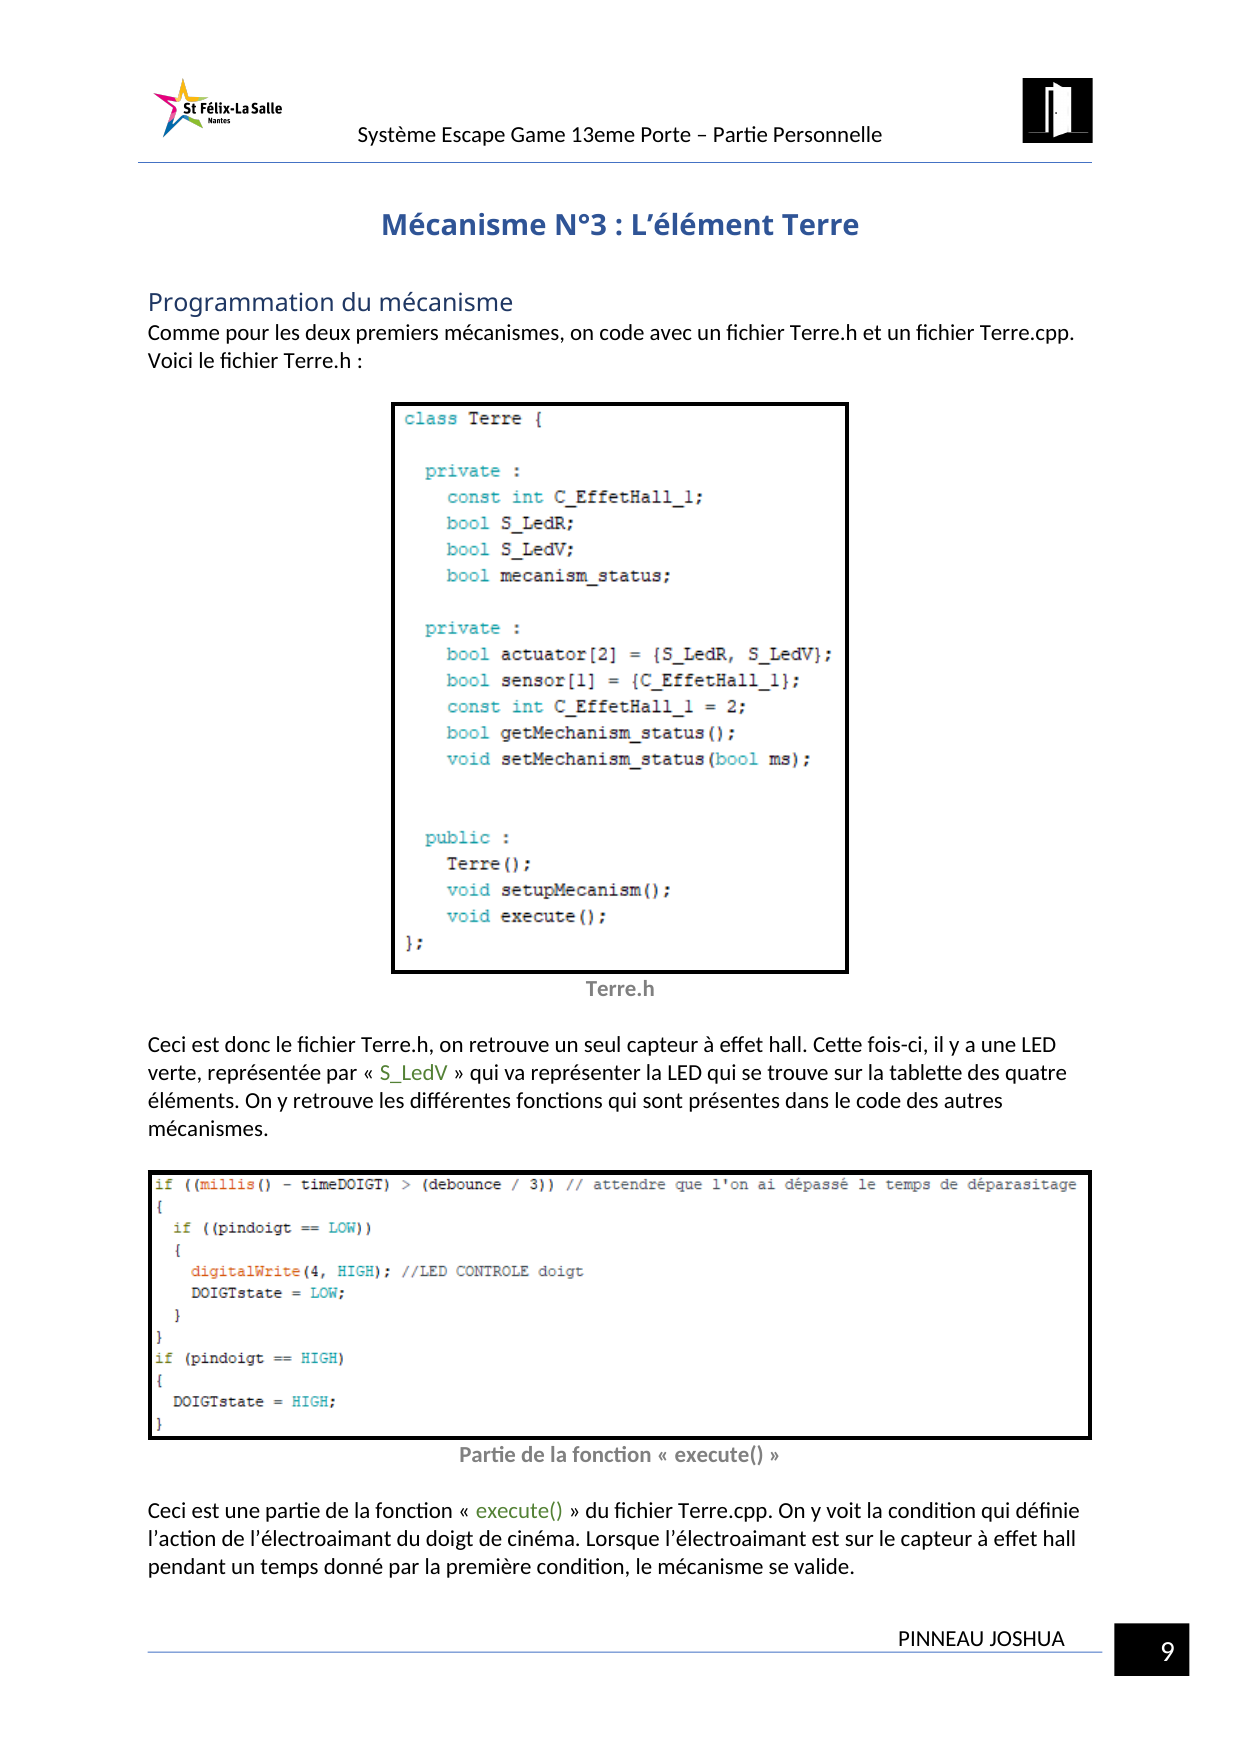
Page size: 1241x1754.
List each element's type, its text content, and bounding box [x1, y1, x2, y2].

subtitle Mécanisme N°3 : L’élément Terre [148, 204, 1092, 243]
text Partie de la fonction « execute() » [148, 1440, 1092, 1468]
text Programmation du mécanisme Comme pour les deux premiers mécanismes, on code avec un fichier Terre.h et un fichier Terre.cpp. Voici le fichier Terre.h : [148, 284, 1092, 374]
text Ceci est donc le fichier Terre.h, on retrouve un seul capteur à effet hall. Cette fois-ci, il y a une LED verte, représentée par « S_LedV » qui va représenter la LED qui se trouve sur la tablette des quatre éléments. On y retrouve les différentes fonctions qui sont présentes dans le code des autres mécanismes. [148, 1030, 1092, 1142]
text Terre.h [148, 974, 1092, 1002]
text Ceci est une partie de la fonction « execute() » du fichier Terre.cpp. On y voit la condition qui définie l’action de l’électroaimant du doigt de cinéma. Lorsque l’électroaimant est sur le capteur à effet hall pendant un temps donné par la première condition, le mécanisme se valide. [148, 1496, 1092, 1580]
picture [395, 406, 845, 970]
picture [1022, 78, 1093, 143]
picture [152, 1175, 1088, 1436]
picture [147, 73, 290, 142]
